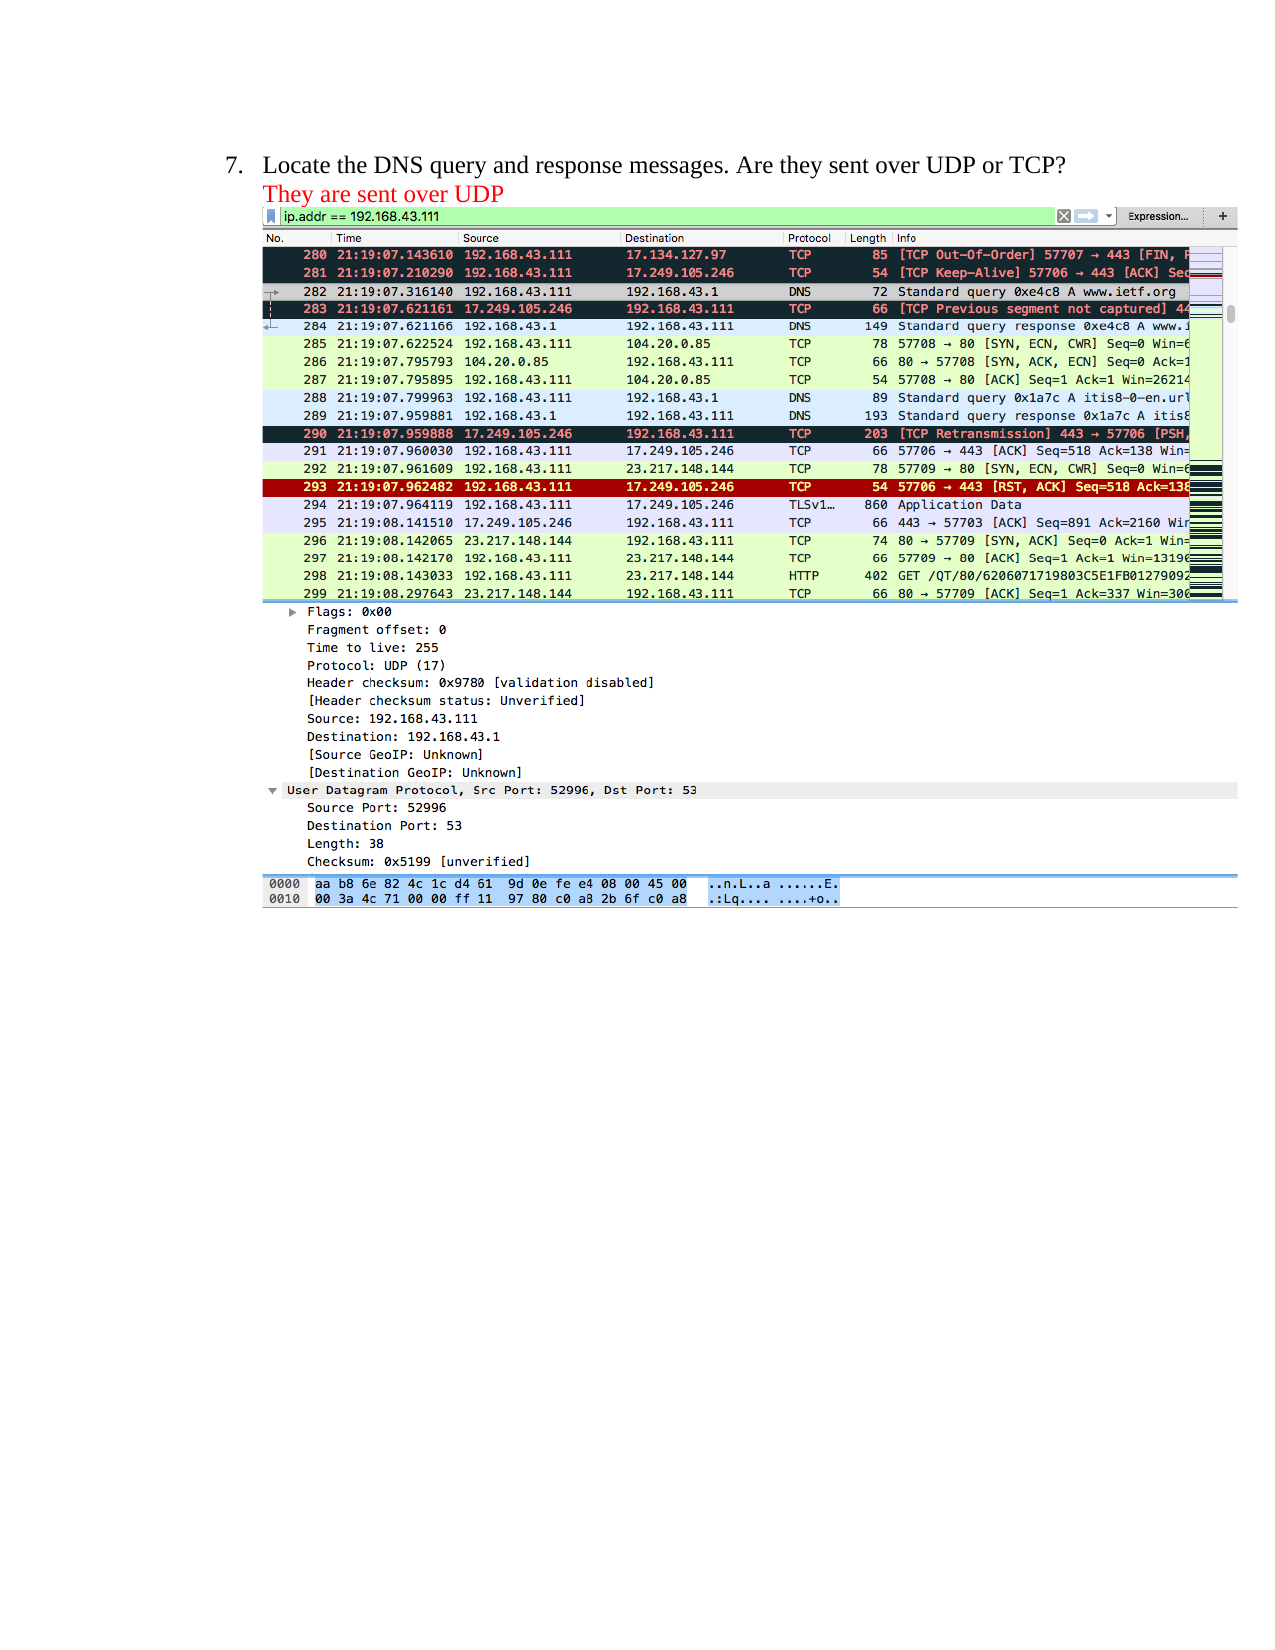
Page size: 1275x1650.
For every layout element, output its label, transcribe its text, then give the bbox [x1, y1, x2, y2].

list They are sent over UDP [262, 179, 1125, 207]
list Locate the DNS query and response messages. Are they sent over UDP or TCP? [225, 150, 1125, 179]
picture [262, 207, 1238, 908]
